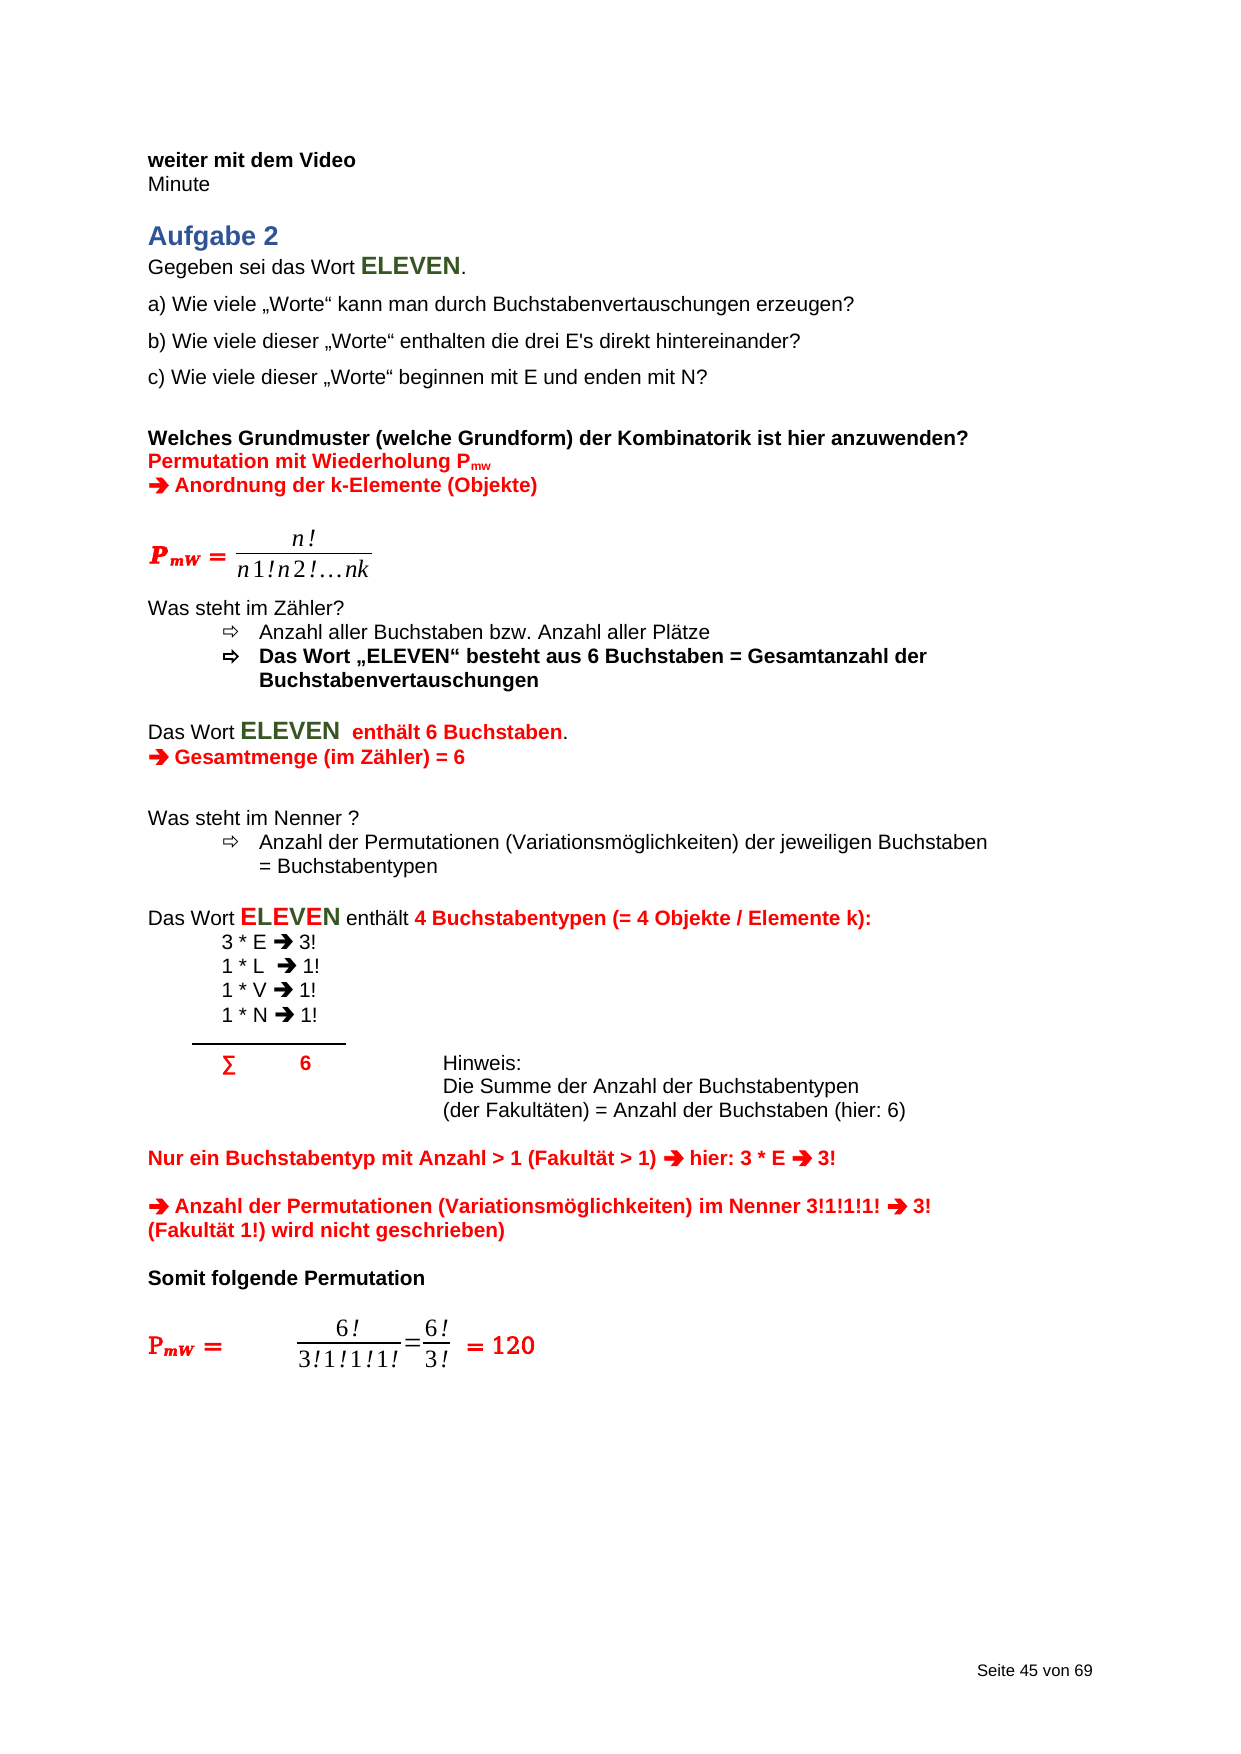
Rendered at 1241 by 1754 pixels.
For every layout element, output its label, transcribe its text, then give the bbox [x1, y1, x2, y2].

text Anordnung der k-Elemente (Objekte) [148, 473, 1093, 497]
subtitle Aufgabe 2 [148, 219, 1093, 251]
text ∑ 6 Hinweis: Die Summe der Anzahl der Buchstabentypen (der Fakultäten) = Anzahl der Buchstaben (hier: 6) [148, 1050, 1093, 1122]
text c) Wie viele dieser „Worte“ beginnen mit E und enden mit N? [148, 365, 1093, 389]
text Welches Grundmuster (welche Grundform) der Kombinatorik ist hier anzuwenden? [148, 425, 1093, 449]
text Somit folgende Permutation [148, 1266, 1093, 1290]
text Anzahl der Permutationen (Variationsmöglichkeiten) im Nenner 3!1!1!1! 3! (Fakultät 1!) wird nicht geschrieben) [148, 1194, 1093, 1242]
text 3 * E 3! [148, 930, 1093, 954]
text 1 * V 1! [148, 978, 1093, 1002]
text 𝑷𝒎𝑾 = [148, 525, 1093, 584]
text Minute [148, 172, 1093, 196]
text Permutation mit Wiederholung Pmw [148, 449, 1093, 473]
list Das Wort „ELEVEN“ besteht aus 6 Buchstaben = Gesamtanzahl der Buchstabenvertauschungen [221, 644, 1093, 692]
text Das Wort ELEVEN enthält 6 Buchstaben. [148, 716, 1093, 745]
text Nur ein Buchstabentyp mit Anzahl > 1 (Fakultät > 1) hier: 3 * E 3! [148, 1146, 1093, 1170]
text = Buchstabentypen [221, 853, 1093, 877]
text Gegeben sei das Wort ELEVEN. [148, 251, 1093, 279]
text 1 * N 1! [148, 1002, 1093, 1026]
text P𝒎𝑾 = = 120 [148, 1314, 1093, 1373]
text Was steht im Zähler? [148, 596, 1093, 620]
text a) Wie viele „Worte“ kann man durch Buchstabenvertauschungen erzeugen? [148, 292, 1093, 316]
list Anzahl der Permutationen (Variationsmöglichkeiten) der jeweiligen Buchstaben [221, 829, 1093, 853]
text weiter mit dem Video [148, 148, 1093, 172]
list Anzahl aller Buchstaben bzw. Anzahl aller Plätze [221, 620, 1093, 644]
text Gesamtmenge (im Zähler) = 6 [148, 745, 1093, 769]
text Das Wort ELEVEN enthält 4 Buchstabentypen (= 4 Objekte / Elemente k): [148, 901, 1093, 930]
text b) Wie viele dieser „Worte“ enthalten die drei E's direkt hintereinander? [148, 328, 1093, 352]
text Was steht im Nenner ? [148, 806, 1093, 829]
text 1 * L 1! [148, 954, 1093, 978]
